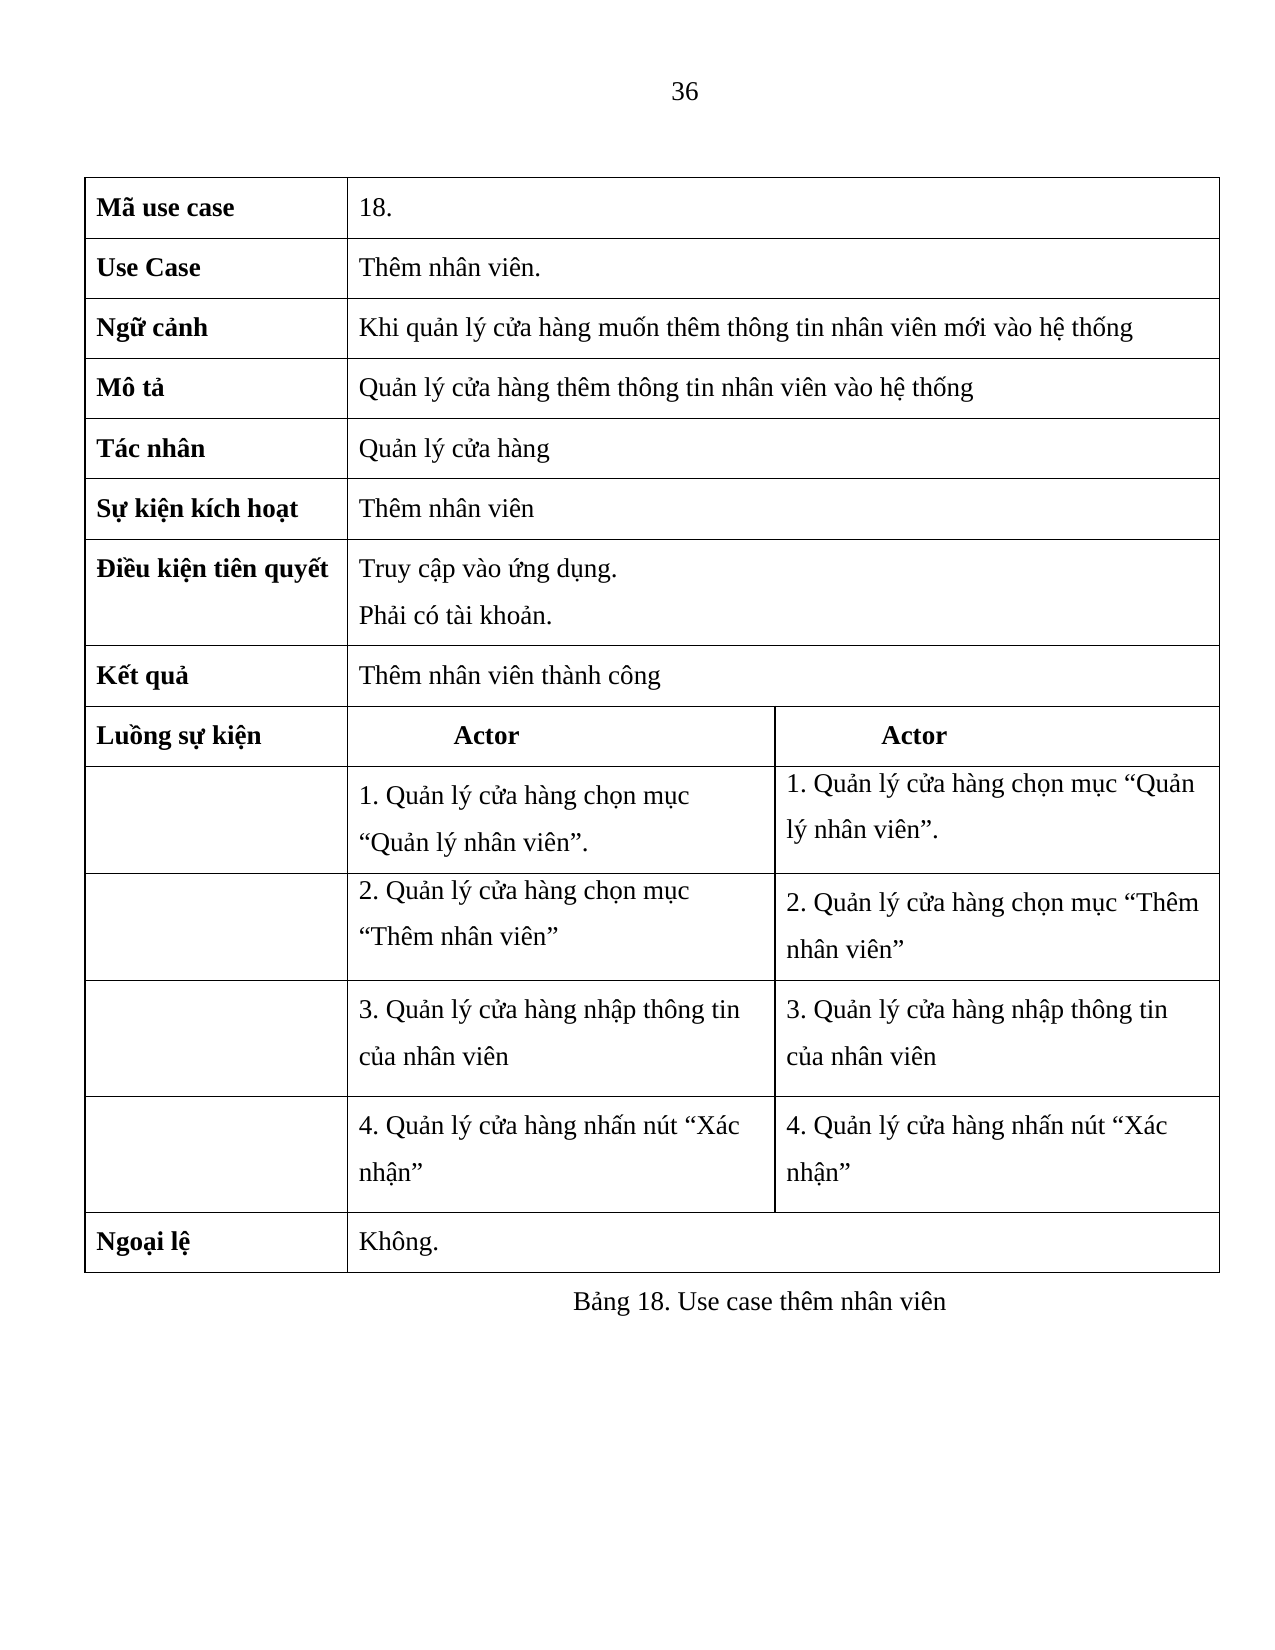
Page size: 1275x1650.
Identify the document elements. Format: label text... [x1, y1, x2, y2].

table_cell Luồng sự kiện [86, 707, 347, 766]
table_cell 2. Quản lý cửa hàng chọn mục “Thêm nhân viên” [776, 874, 1219, 979]
table_cell 1. Quản lý cửa hàng chọn mục “Quản lý nhân viên”. [776, 767, 1219, 873]
table_cell Use Case [86, 239, 347, 298]
table_cell Điều kiện tiên quyết [86, 540, 347, 645]
table_cell [86, 767, 347, 873]
table_cell [86, 981, 347, 1096]
table_cell Ngữ cảnh [86, 299, 347, 358]
table_header 18. [348, 178, 1219, 237]
table_cell 3. Quản lý cửa hàng nhập thông tin của nhân viên [776, 981, 1219, 1096]
table_cell Ngoại lệ [86, 1213, 347, 1272]
table_cell Thêm nhân viên [348, 479, 1219, 538]
table_cell Mô tả [86, 359, 347, 418]
table_cell 2. Quản lý cửa hàng chọn mục “Thêm nhân viên” [348, 874, 774, 979]
table_cell Không. [348, 1213, 1219, 1272]
table_cell Sự kiện kích hoạt [86, 479, 347, 538]
table_cell 4. Quản lý cửa hàng nhấn nút “Xác nhận” [776, 1097, 1219, 1212]
table_cell [86, 874, 347, 979]
table_cell Actor [348, 707, 774, 766]
table_cell Tác nhân [86, 419, 347, 478]
text Bảng 18. Use case thêm nhân viên [207, 1285, 1162, 1317]
table_cell 4. Quản lý cửa hàng nhấn nút “Xác nhận” [348, 1097, 774, 1212]
table_cell [86, 1097, 347, 1212]
table_cell Khi quản lý cửa hàng muốn thêm thông tin nhân viên mới vào hệ thống [348, 299, 1219, 358]
table_cell Quản lý cửa hàng thêm thông tin nhân viên vào hệ thống [348, 359, 1219, 418]
table_cell Kết quả [86, 646, 347, 706]
table_cell 3. Quản lý cửa hàng nhập thông tin của nhân viên [348, 981, 774, 1096]
table_cell Thêm nhân viên. [348, 239, 1219, 298]
table_header Mã use case [86, 178, 347, 237]
table_cell Actor [776, 707, 1219, 766]
table_cell Quản lý cửa hàng [348, 419, 1219, 478]
table_cell Truy cập vào ứng dụng. Phải có tài khoản. [348, 540, 1219, 645]
table_cell 1. Quản lý cửa hàng chọn mục “Quản lý nhân viên”. [348, 767, 774, 873]
table_cell Thêm nhân viên thành công [348, 646, 1219, 706]
